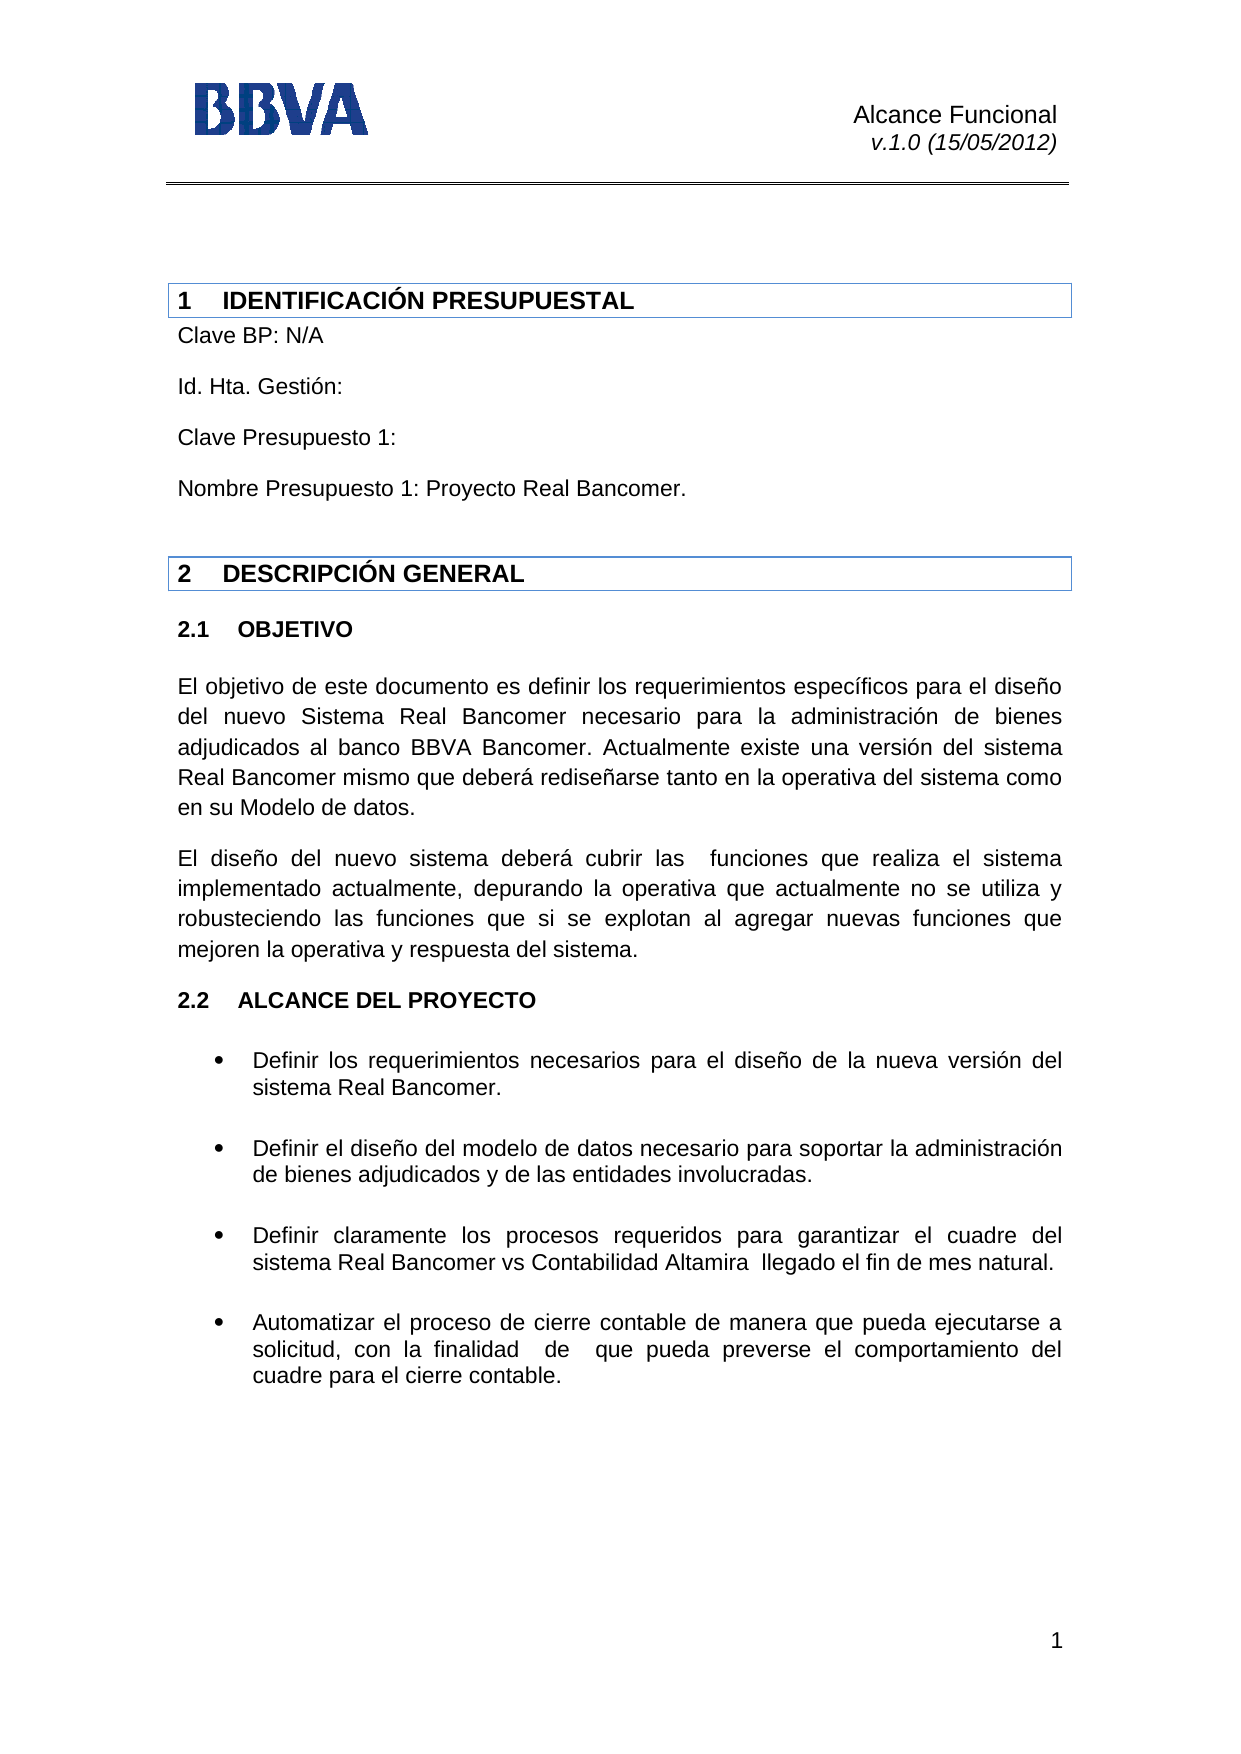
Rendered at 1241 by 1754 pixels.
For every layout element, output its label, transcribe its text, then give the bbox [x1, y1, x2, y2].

list Definir el diseño del modelo de datos necesario para soportar la administración de bienes adjudicados y de las entidades involucradas. [215, 1135, 1063, 1187]
subtitle DESCRIPCIÓN GENERAL [169, 558, 1071, 590]
list Automatizar el proceso de cierre contable de manera que pueda ejecutarse a solicitud, con la finalidad de que pueda preverse el comportamiento del cuadre para el cierre contable. [215, 1309, 1063, 1388]
list Definir los requerimientos necesarios para el diseño de la nueva versión del sistema Real Bancomer. [215, 1047, 1063, 1100]
text Nombre Presupuesto 1: Proyecto Real Bancomer. [177, 475, 1063, 501]
text El diseño del nuevo sistema deberá cubrir las funciones que realiza el sistema implementado actualmente, depurando la operativa que actualmente no se utiliza y robusteciendo las funciones que si se explotan al agregar nuevas funciones que mejoren la operativa y respuesta del sistema. [177, 845, 1063, 962]
list Definir claramente los procesos requeridos para garantizar el cuadre del sistema Real Bancomer vs Contabilidad Altamira llegado el fin de mes natural. [215, 1222, 1063, 1275]
subtitle IDENTIFICACIÓN PRESUPUESTAL [169, 284, 1071, 317]
text Clave BP: N/A [177, 322, 1063, 348]
text El objetivo de este documento es definir los requerimientos específicos para el diseño del nuevo Sistema Real Bancomer necesario para la administración de bienes adjudicados al banco BBVA Bancomer. Actualmente existe una versión del sistema Real Bancomer mismo que deberá rediseñarse tanto en la operativa del sistema como en su Modelo de datos. [177, 673, 1063, 820]
subtitle OBJETIVO [177, 616, 1063, 643]
text Id. Hta. Gestión: [177, 373, 1063, 399]
picture [195, 83, 369, 135]
text Clave Presupuesto 1: [177, 424, 1063, 450]
subtitle ALCANCE DEL PROYECTO [177, 987, 1063, 1013]
